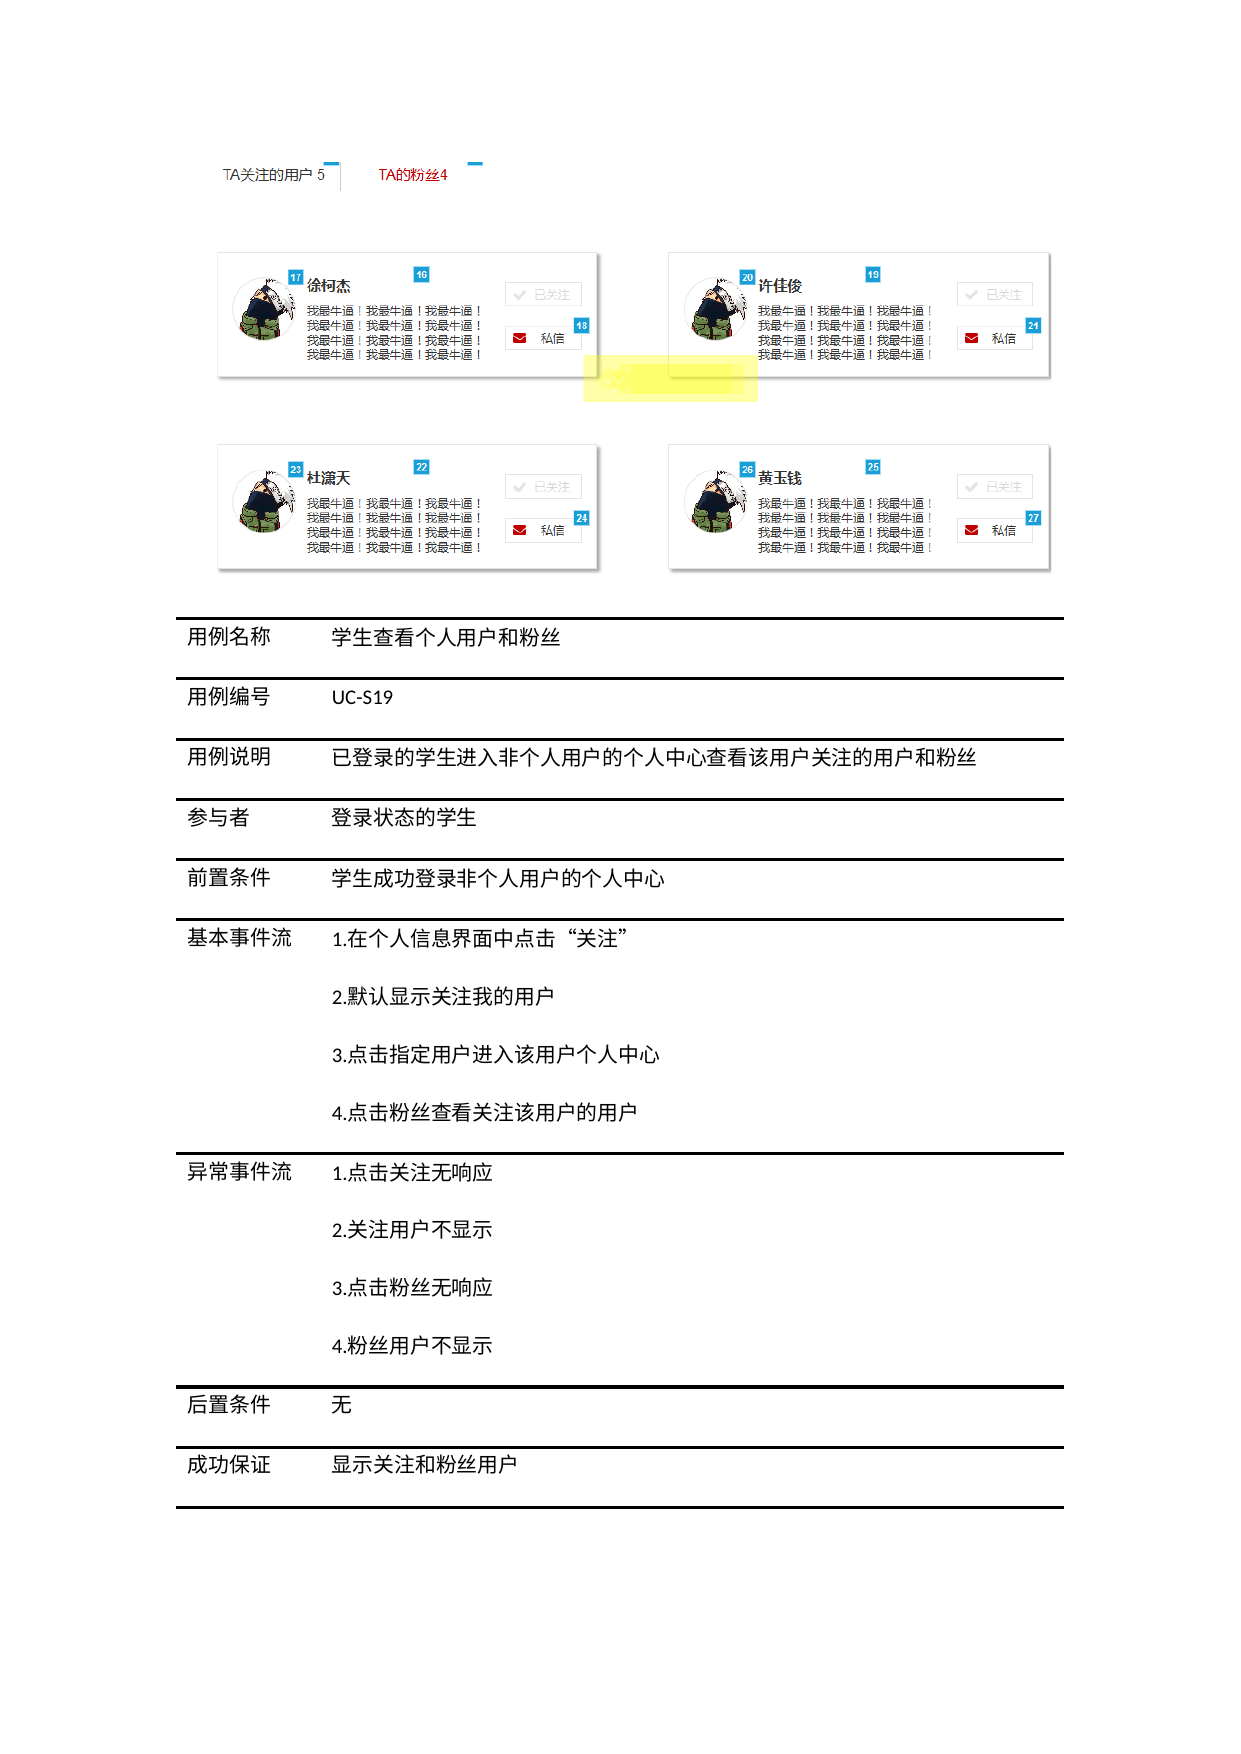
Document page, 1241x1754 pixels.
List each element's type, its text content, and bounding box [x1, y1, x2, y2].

table_header 学生查看个人用户和粉丝 [320, 620, 1064, 677]
table_cell 参与者 [176, 801, 320, 858]
table_cell 1.点击关注无响应 2.关注用户不显示 3.点击粉丝无响应 4.粉丝用户不显示 [320, 1155, 1064, 1385]
table_cell 登录状态的学生 [320, 801, 1064, 858]
table_cell 用例说明 [176, 741, 320, 798]
table_cell 显示关注和粉丝用户 [320, 1449, 1064, 1506]
table_cell 用例编号 [176, 680, 320, 737]
table_cell 后置条件 [176, 1389, 320, 1446]
table_header 用例名称 [176, 620, 320, 677]
table_cell 异常事件流 [176, 1155, 320, 1385]
table_cell 基本事件流 [176, 921, 320, 1152]
picture [187, 162, 1052, 574]
table_cell 成功保证 [176, 1449, 320, 1506]
table_cell 前置条件 [176, 861, 320, 918]
table_cell 1.在个人信息界面中点击“关注” 2.默认显示关注我的用户 3.点击指定用户进入该用户个人中心 4.点击粉丝查看关注该用户的用户 [320, 921, 1064, 1152]
table_cell 已登录的学生进入非个人用户的个人中心查看该用户关注的用户和粉丝 [320, 741, 1064, 798]
table_cell 学生成功登录非个人用户的个人中心 [320, 861, 1064, 918]
table_cell UC-S19 [320, 680, 1064, 737]
table_cell 无 [320, 1389, 1064, 1446]
